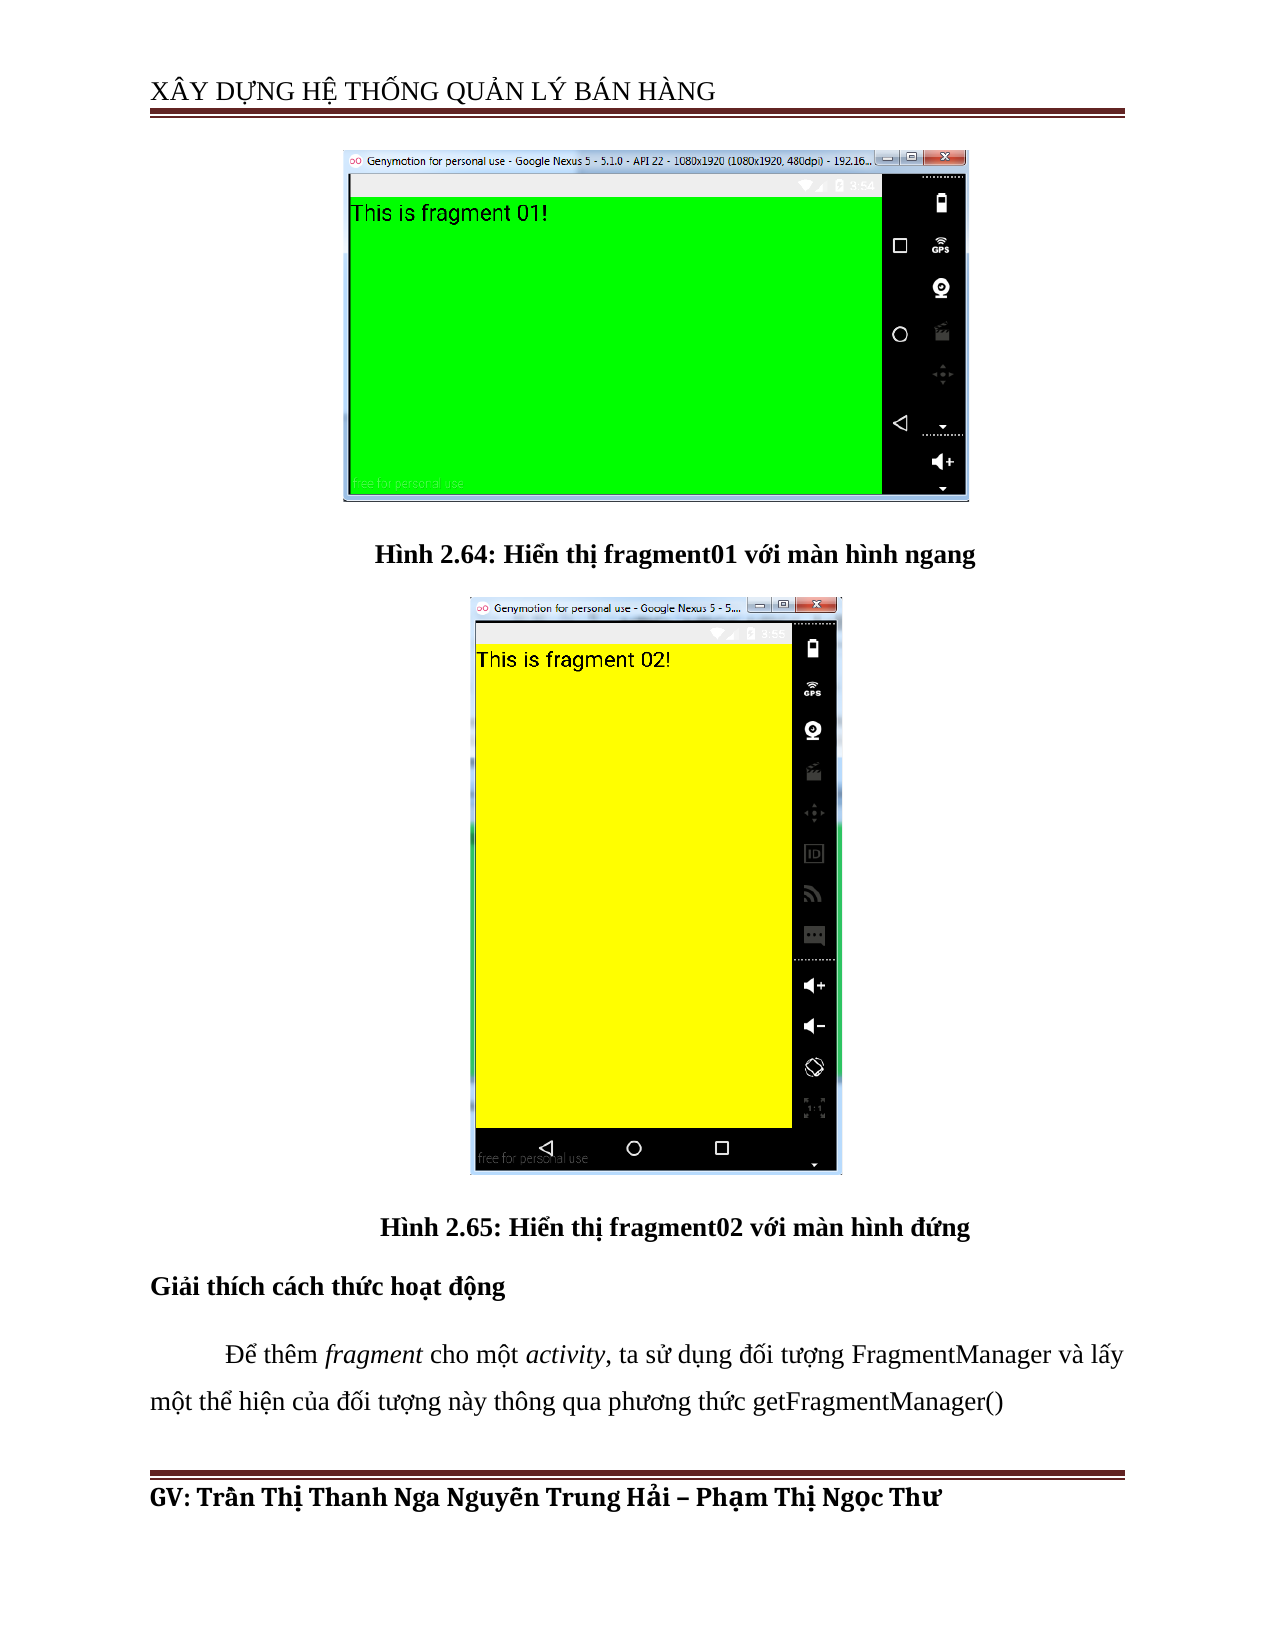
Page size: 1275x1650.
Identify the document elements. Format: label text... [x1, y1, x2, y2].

picture [470, 597, 843, 1175]
picture [343, 150, 970, 502]
text Giải thích cách thức hoạt động [150, 1270, 1125, 1302]
text Để thêm fragment cho một activity, ta sử dụng đối tượng FragmentManager và lấy một thể hiện của đối tượng này thông qua phương thức getFragmentManager() [150, 1338, 1125, 1416]
